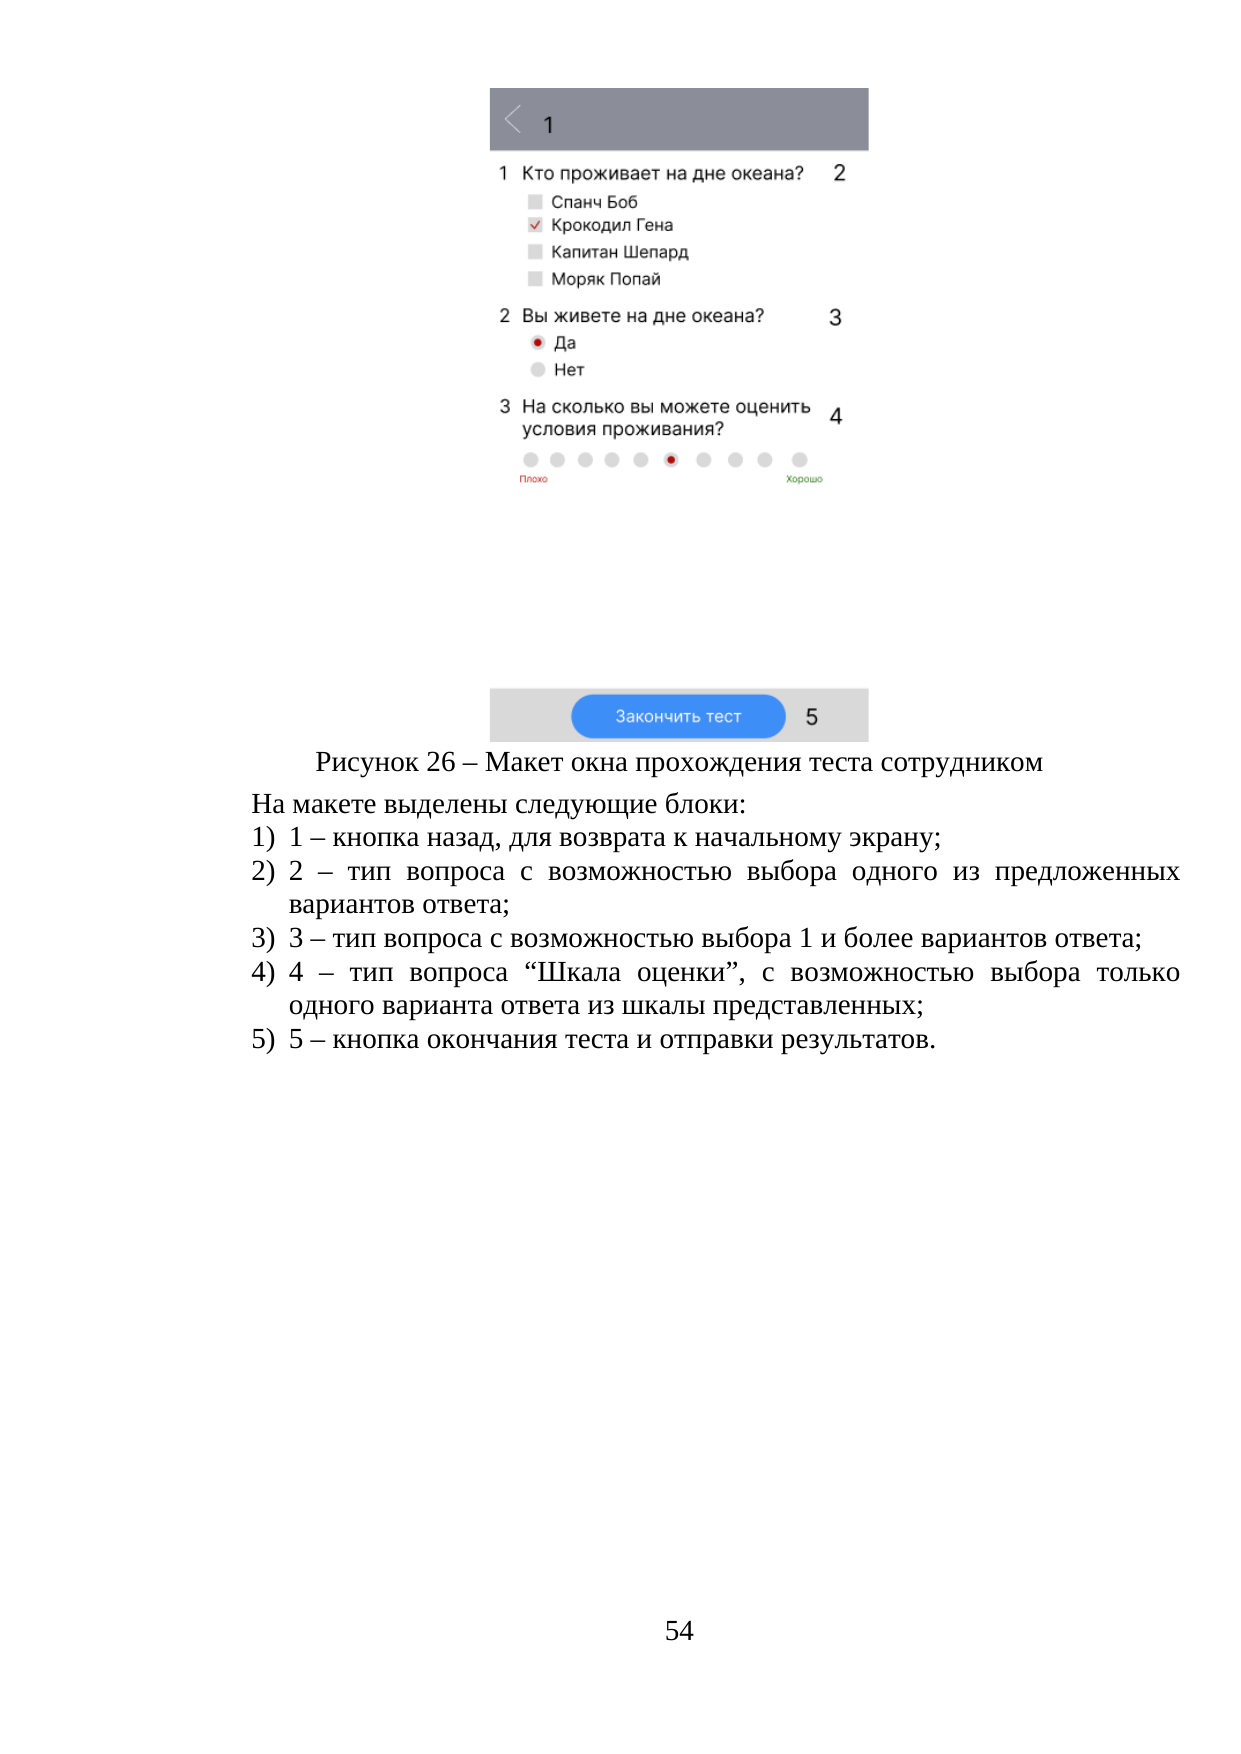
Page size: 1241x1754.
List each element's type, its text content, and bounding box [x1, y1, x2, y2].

list 4 – тип вопроса “Шкала оценки”, с возможностью выбора только одного варианта ответа из шкалы представленных; [251, 954, 1181, 1021]
text На макете выделены следующие блоки: [177, 786, 1181, 819]
list 3 – тип вопроса с возможностью выбора 1 и более вариантов ответа; [251, 920, 1181, 954]
list 2 – тип вопроса с возможностью выбора одного из предложенных вариантов ответа; [251, 853, 1181, 920]
text Рисунок – Макет окна прохождения теста сотрудником [177, 744, 1181, 778]
picture [489, 88, 869, 742]
list 1 – кнопка назад, для возврата к начальному экрану; [251, 819, 1181, 853]
list 5 – кнопка окончания теста и отправки результатов. [251, 1021, 1181, 1054]
